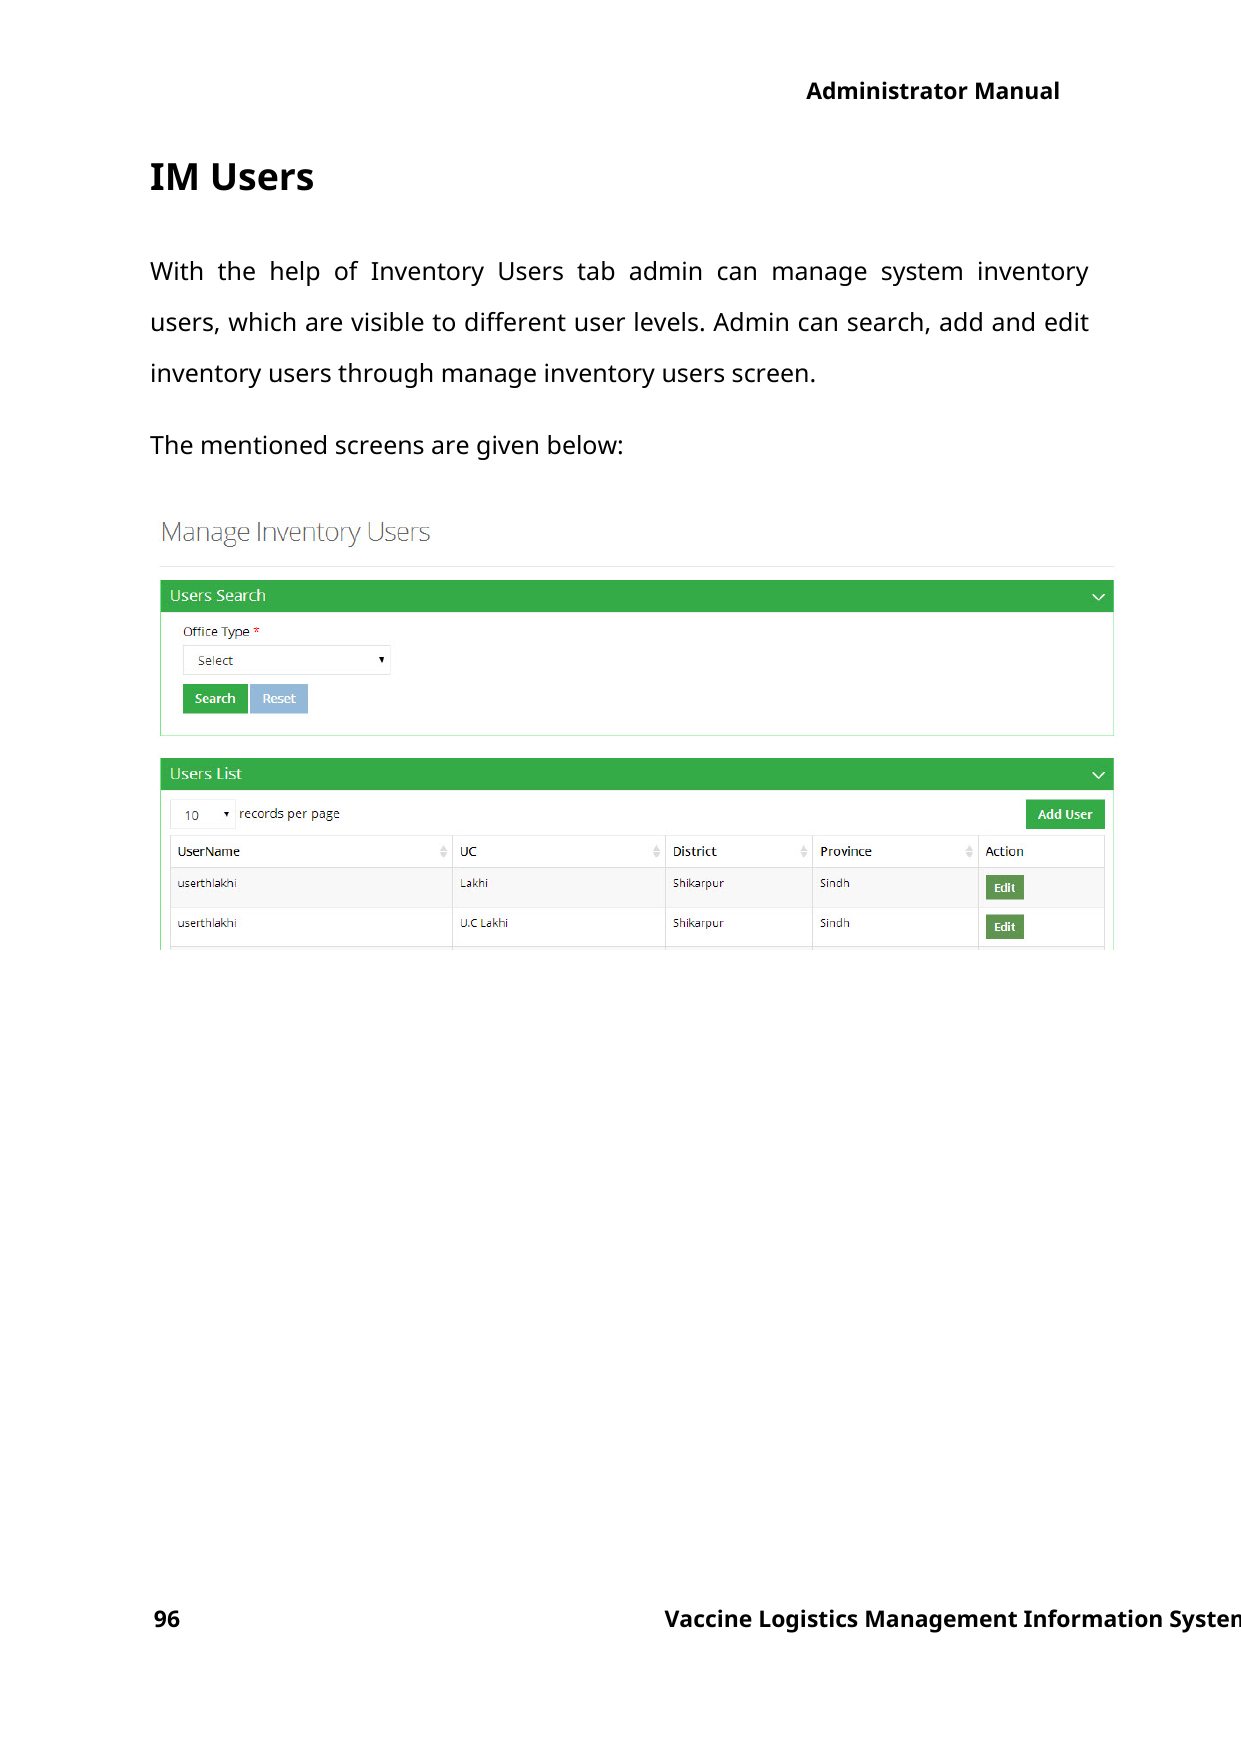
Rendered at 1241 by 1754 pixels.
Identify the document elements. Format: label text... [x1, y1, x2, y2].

subtitle IM Users [150, 150, 1090, 201]
picture [150, 499, 1121, 950]
text With the help of Inventory Users tab admin can manage system inventory users, which are visible to different user levels. Admin can search, add and edit inventory users through manage inventory users screen. [150, 254, 1090, 390]
text The mentioned screens are given below: [150, 428, 1090, 462]
